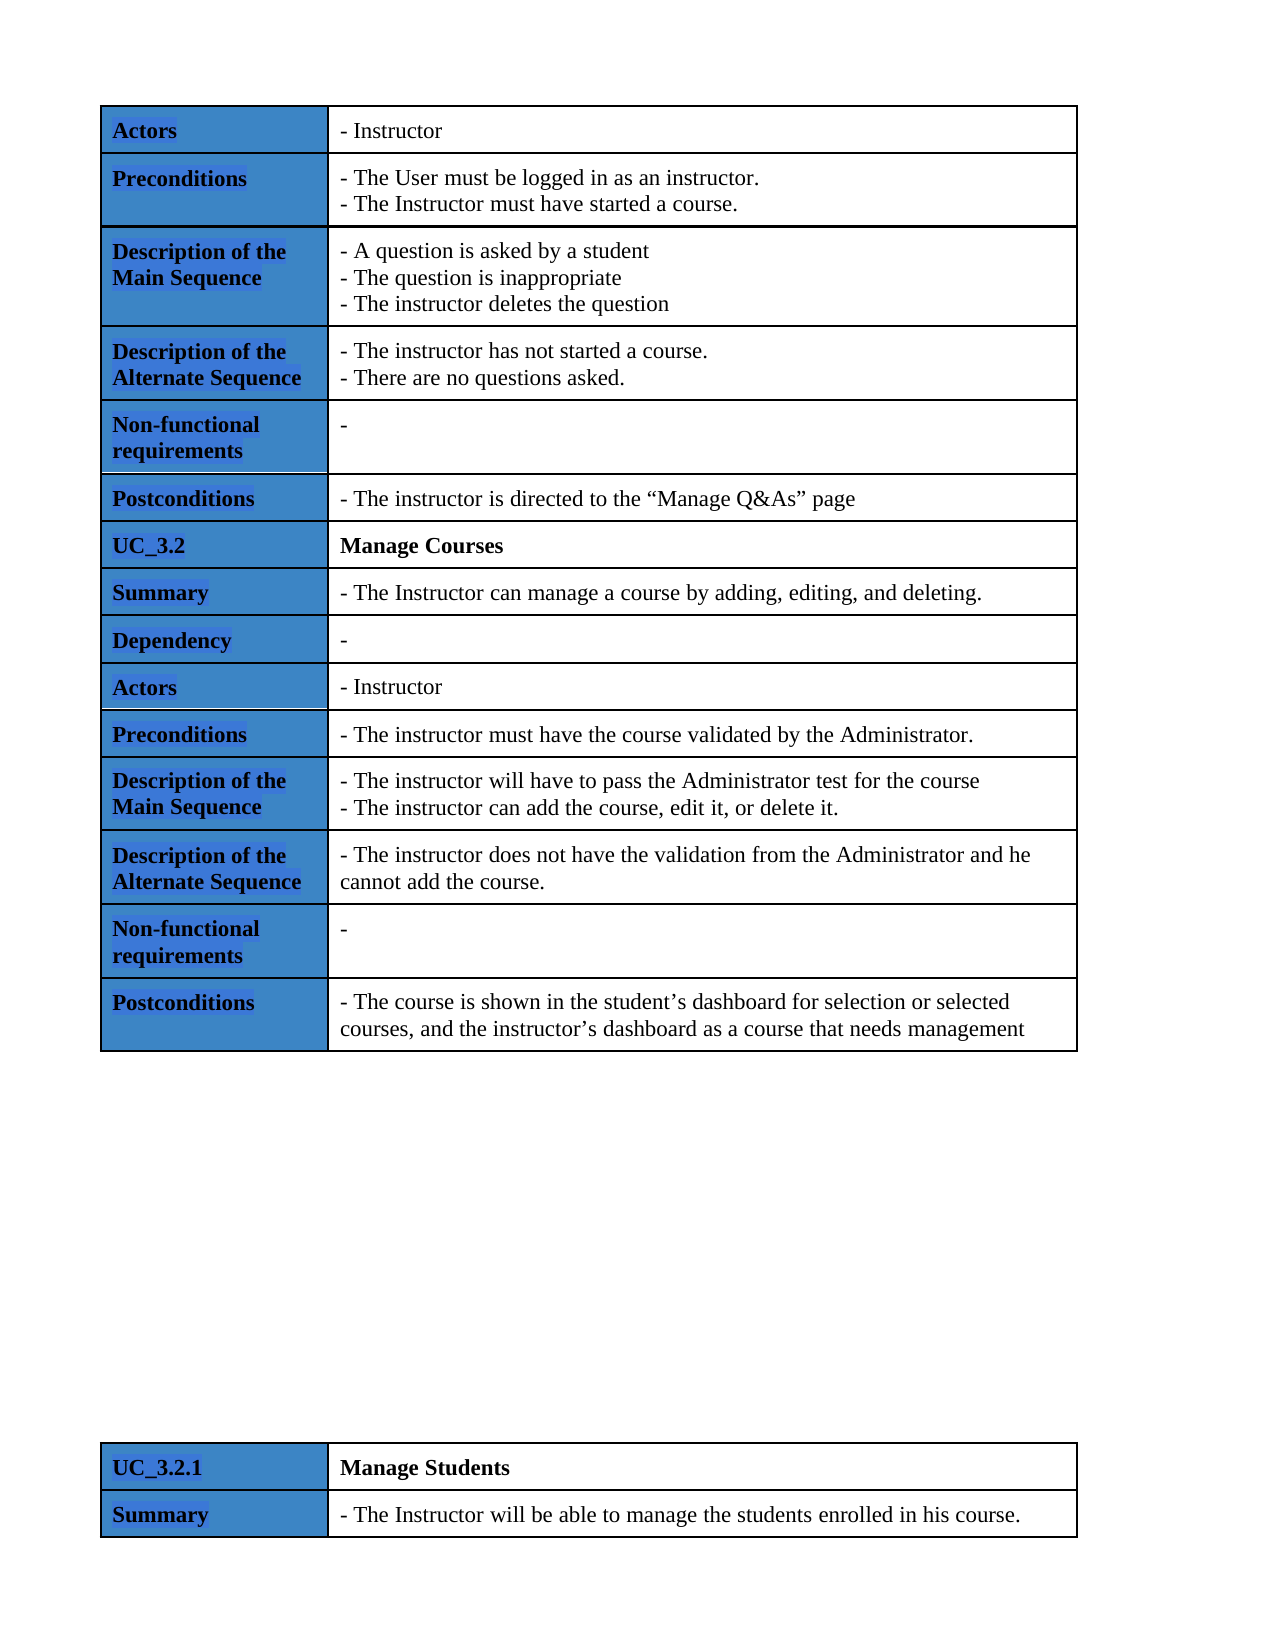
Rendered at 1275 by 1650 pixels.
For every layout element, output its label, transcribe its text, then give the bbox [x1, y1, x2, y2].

table_cell Preconditions [102, 711, 327, 756]
table_cell A question is asked by a student The question is inappropriate The instructor deletes the question [329, 228, 1076, 325]
table_cell - The course is shown in the student’s dashboard for selection or selected courses, and the instructor’s dashboard as a course that needs management [329, 979, 1076, 1050]
table_cell - The Instructor can manage a course by adding, editing, and deleting. [329, 569, 1076, 614]
table_cell - The instructor must have the course validated by the Administrator. [329, 711, 1076, 756]
table_cell The instructor will have to pass the Administrator test for the course The instructor can add the course, edit it, or delete it. [329, 758, 1076, 829]
table_cell Description of the Alternate Sequence [102, 327, 327, 399]
table_cell The User must be logged in as an instructor. The Instructor must have started a course. [329, 154, 1076, 225]
table_cell Description of the Alternate Sequence [102, 831, 327, 903]
table_header Manage Students [329, 1444, 1076, 1489]
table_cell Manage Courses [329, 522, 1076, 567]
table_cell Description of the Main Sequence [102, 228, 327, 325]
table_cell - Instructor [329, 107, 1076, 152]
table_cell Non-functional requirements [102, 905, 327, 977]
table_cell Postconditions [102, 979, 327, 1050]
table_cell - [329, 616, 1076, 662]
table_cell Preconditions [102, 154, 327, 225]
table_cell Postconditions [102, 475, 327, 520]
table_cell - The instructor is directed to the “Manage Q&As” page [329, 475, 1076, 520]
table_cell - The Instructor will be able to manage the students enrolled in his course. [329, 1491, 1076, 1536]
table_cell - The instructor does not have the validation from the Administrator and he cannot add the course. [329, 831, 1076, 903]
table_cell Non-functional requirements [102, 401, 327, 472]
table_cell UC_3.2 [102, 522, 327, 567]
table_cell Dependency [102, 616, 327, 662]
table_cell Actors [102, 107, 327, 152]
table_cell The instructor has not started a course. There are no questions asked. [329, 327, 1076, 399]
table_cell - Instructor [329, 664, 1076, 708]
table_cell - [329, 905, 1076, 977]
table_cell Summary [102, 1491, 327, 1536]
table_header UC_3.2.1 [102, 1444, 327, 1489]
table_cell Summary [102, 569, 327, 614]
table_cell Description of the Main Sequence [102, 758, 327, 829]
table_cell Actors [102, 664, 327, 708]
table_cell - [329, 401, 1076, 472]
